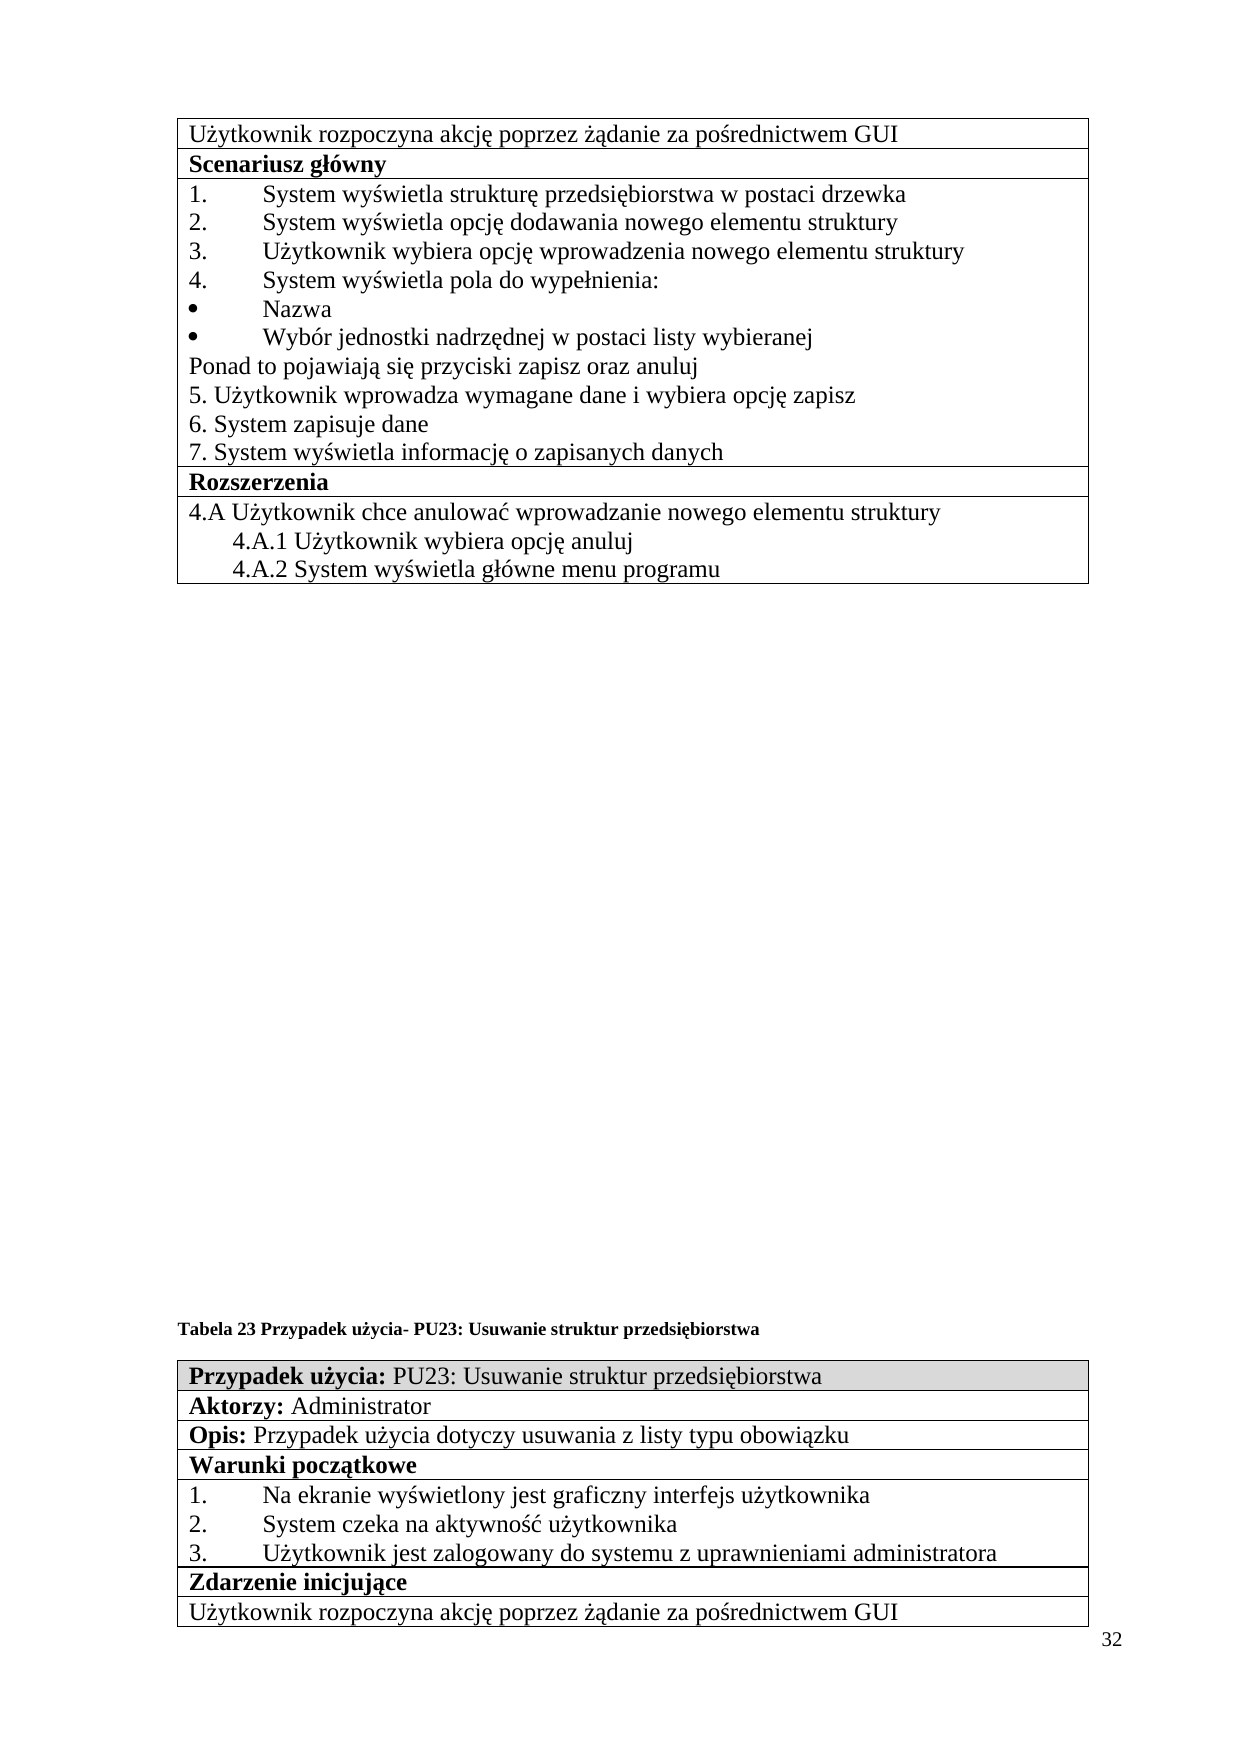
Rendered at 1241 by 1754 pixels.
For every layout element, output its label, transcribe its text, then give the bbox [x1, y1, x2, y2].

table_cell Na ekranie wyświetlony jest graficzny interfejs użytkownika System czeka na aktywność użytkownika Użytkownik jest zalogowany do systemu z uprawnieniami administratora [178, 1480, 1088, 1566]
table_header Przypadek użycia: PU23: Usuwanie struktur przedsiębiorstwa [178, 1361, 1088, 1390]
table_cell Opis: Przypadek użycia dotyczy usuwania z listy typu obowiązku [178, 1421, 1088, 1449]
table_cell Aktorzy: Administrator [178, 1391, 1088, 1419]
text Tabela 23 Przypadek użycia- PU23: Usuwanie struktur przedsiębiorstwa [177, 1317, 1122, 1339]
table_cell Warunki początkowe [178, 1450, 1088, 1479]
table_cell Scenariusz główny [178, 149, 1088, 178]
table_cell Użytkownik rozpoczyna akcję poprzez żądanie za pośrednictwem GUI [178, 1597, 1088, 1626]
table_cell Zdarzenie inicjujące [178, 1568, 1088, 1596]
table_cell Użytkownik rozpoczyna akcję poprzez żądanie za pośrednictwem GUI [178, 119, 1088, 148]
table_cell 4.A Użytkownik chce anulować wprowadzanie nowego elementu struktury 4.A.1 Użytkownik wybiera opcję anuluj 4.A.2 System wyświetla główne menu programu [178, 497, 1088, 583]
table_cell Rozszerzenia [178, 467, 1088, 496]
table_cell System wyświetla strukturę przedsiębiorstwa w postaci drzewka System wyświetla opcję dodawania nowego elementu struktury Użytkownik wybiera opcję wprowadzenia nowego elementu struktury System wyświetla pola do wypełnienia: Nazwa Wybór jednostki nadrzędnej w postaci listy wybieranej Ponad to pojawiają się przyciski zapisz oraz anuluj 5. Użytkownik wprowadza wymagane dane i wybiera opcję zapisz 6. System zapisuje dane 7. System wyświetla informację o zapisanych danych [178, 179, 1088, 466]
